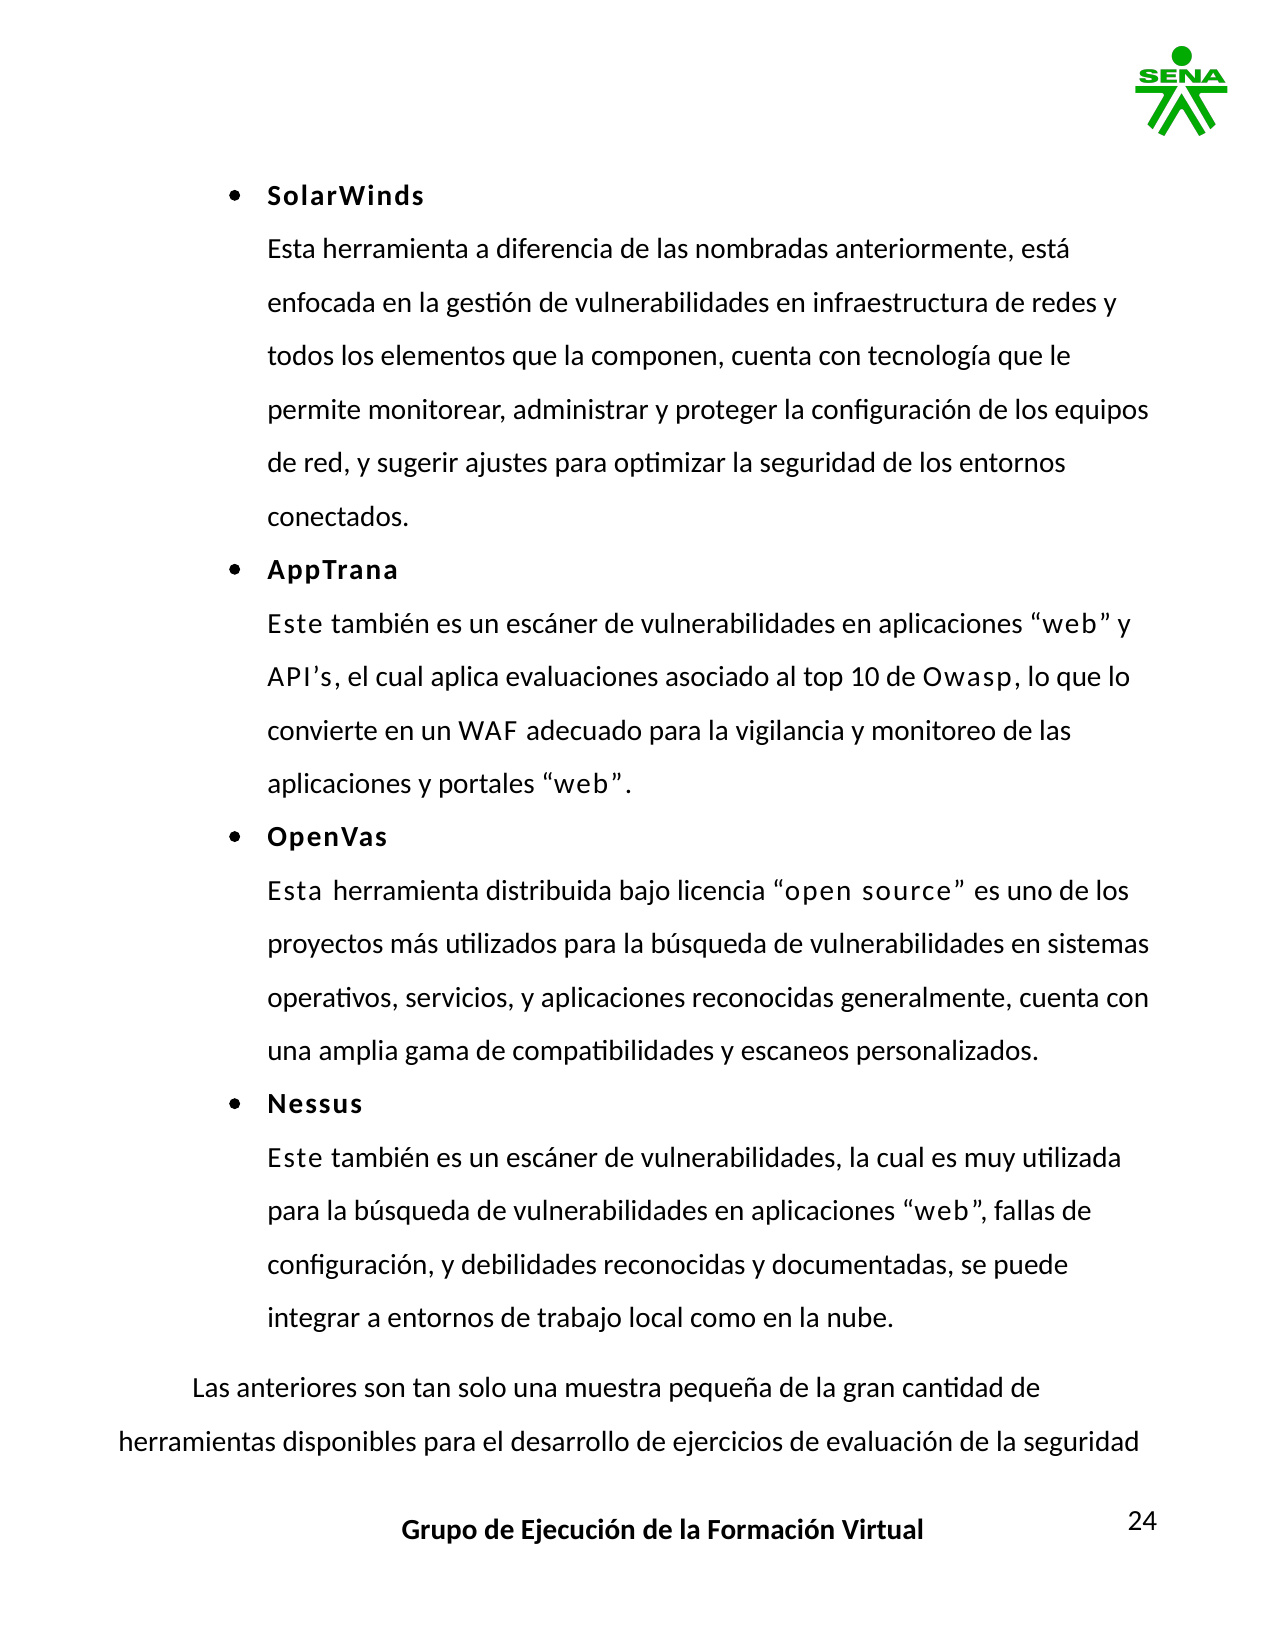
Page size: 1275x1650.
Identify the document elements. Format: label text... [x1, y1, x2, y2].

picture [1135, 46, 1228, 136]
list Nessus [229, 1086, 1157, 1121]
list AppTrana [229, 551, 1157, 587]
list Este también es un escáner de vulnerabilidades, la cual es muy utilizada para la búsqueda de vulnerabilidades en aplicaciones “web”, fallas de configuración, y debilidades reconocidas y documentadas, se puede integrar a entornos de trabajo local como en la nube. [267, 1139, 1157, 1335]
list Este también es un escáner de vulnerabilidades en aplicaciones “web” y API’s, el cual aplica evaluaciones asociado al top 10 de Owasp, lo que lo convierte en un WAF adecuado para la vigilancia y monitoreo de las aplicaciones y portales “web”. [267, 605, 1157, 801]
list SolarWinds [229, 177, 1157, 213]
list Esta herramienta a diferencia de las nombradas anteriormente, está enfocada en la gestión de vulnerabilidades en infraestructura de redes y todos los elementos que la componen, cuenta con tecnología que le permite monitorear, administrar y proteger la configuración de los equipos de red, y sugerir ajustes para optimizar la seguridad de los entornos conectados. [267, 231, 1157, 533]
list Esta herramienta distribuida bajo licencia “open source” es uno de los proyectos más utilizados para la búsqueda de vulnerabilidades en sistemas operativos, servicios, y aplicaciones reconocidas generalmente, cuenta con una amplia gama de compatibilidades y escaneos personalizados. [267, 872, 1157, 1068]
list OpenVas [229, 818, 1157, 854]
